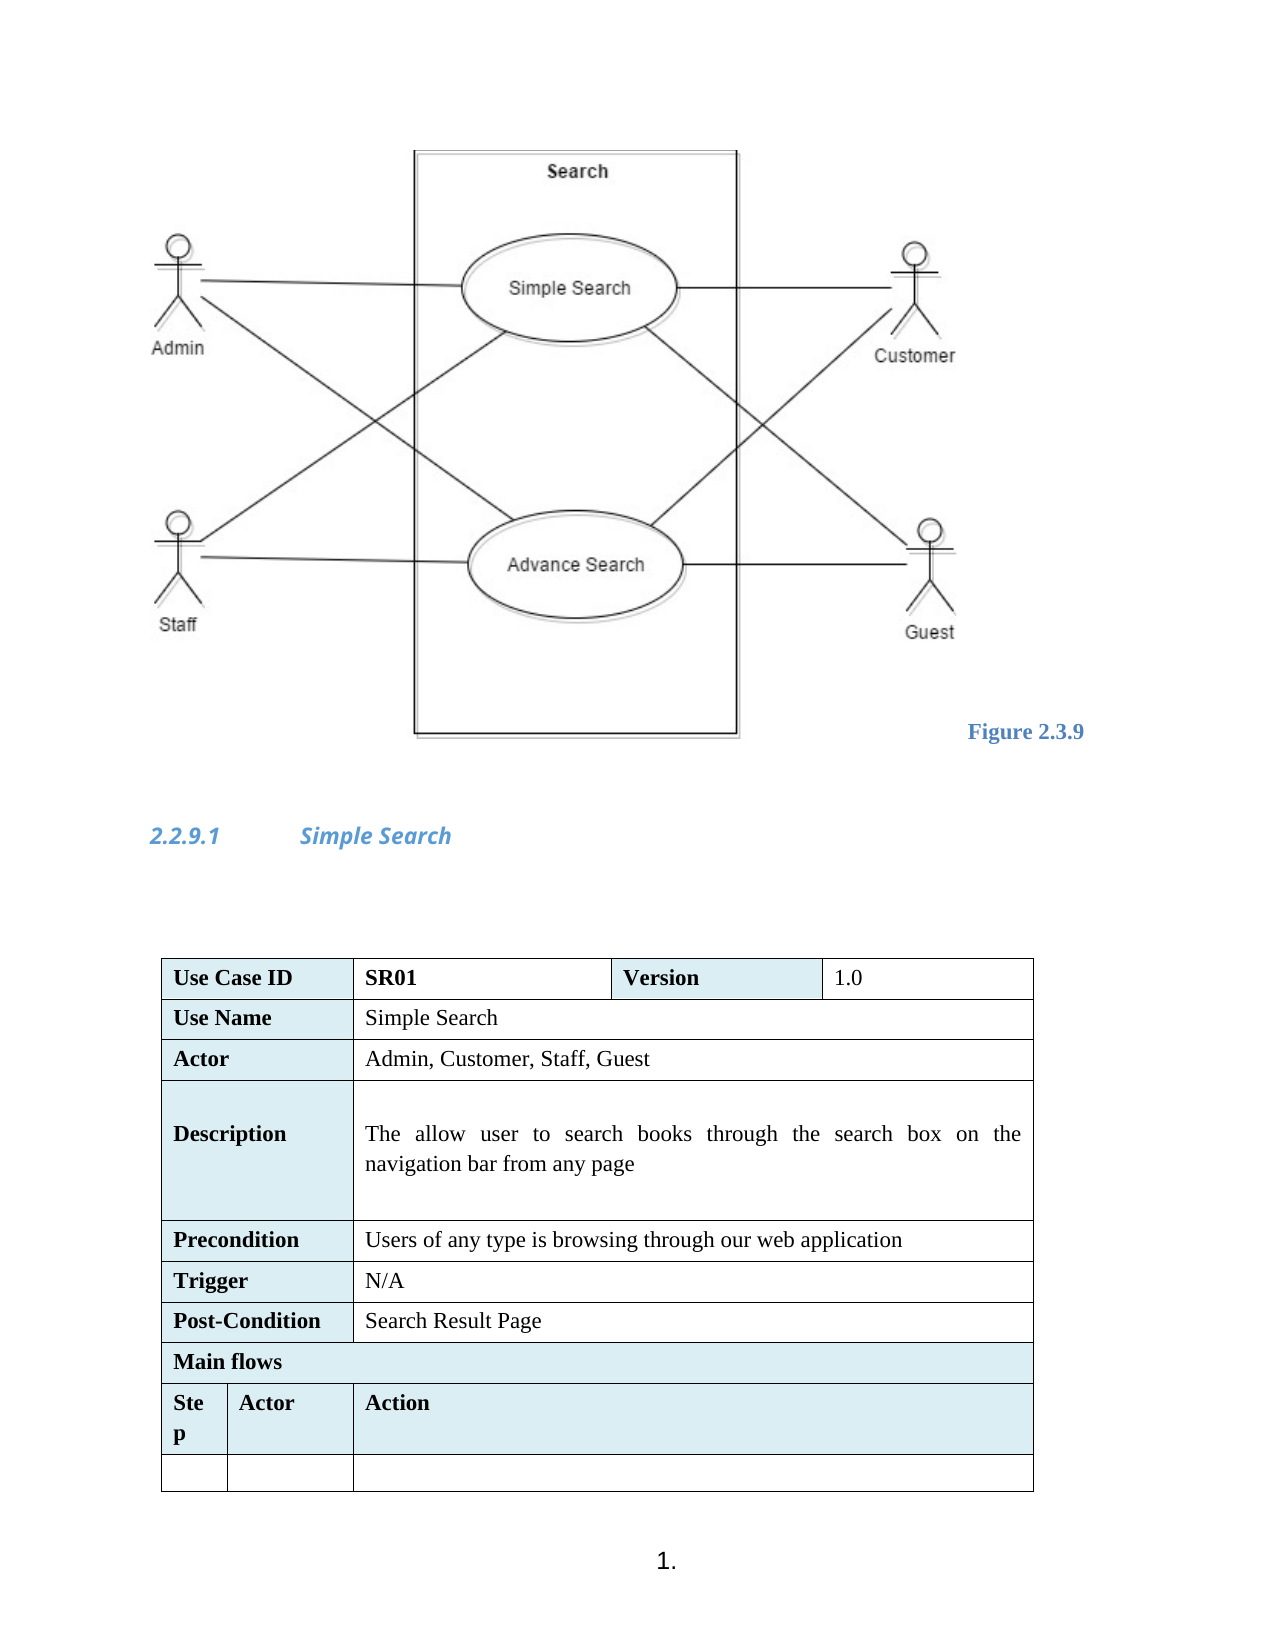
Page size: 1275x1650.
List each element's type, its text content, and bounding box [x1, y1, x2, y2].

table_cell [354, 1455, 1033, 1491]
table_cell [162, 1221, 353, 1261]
subtitle Simple Search [150, 820, 1125, 851]
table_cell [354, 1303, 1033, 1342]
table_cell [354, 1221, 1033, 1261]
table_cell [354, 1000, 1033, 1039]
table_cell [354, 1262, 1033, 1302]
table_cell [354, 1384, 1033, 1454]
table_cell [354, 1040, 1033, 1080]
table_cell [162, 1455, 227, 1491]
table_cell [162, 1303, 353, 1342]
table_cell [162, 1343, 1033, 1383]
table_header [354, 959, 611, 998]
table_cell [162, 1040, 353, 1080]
picture [150, 150, 957, 739]
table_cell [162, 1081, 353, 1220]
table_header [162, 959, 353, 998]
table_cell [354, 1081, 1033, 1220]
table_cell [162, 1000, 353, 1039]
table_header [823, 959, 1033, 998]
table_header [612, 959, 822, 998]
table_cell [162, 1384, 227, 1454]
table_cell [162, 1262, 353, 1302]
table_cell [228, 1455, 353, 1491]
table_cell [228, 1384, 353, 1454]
